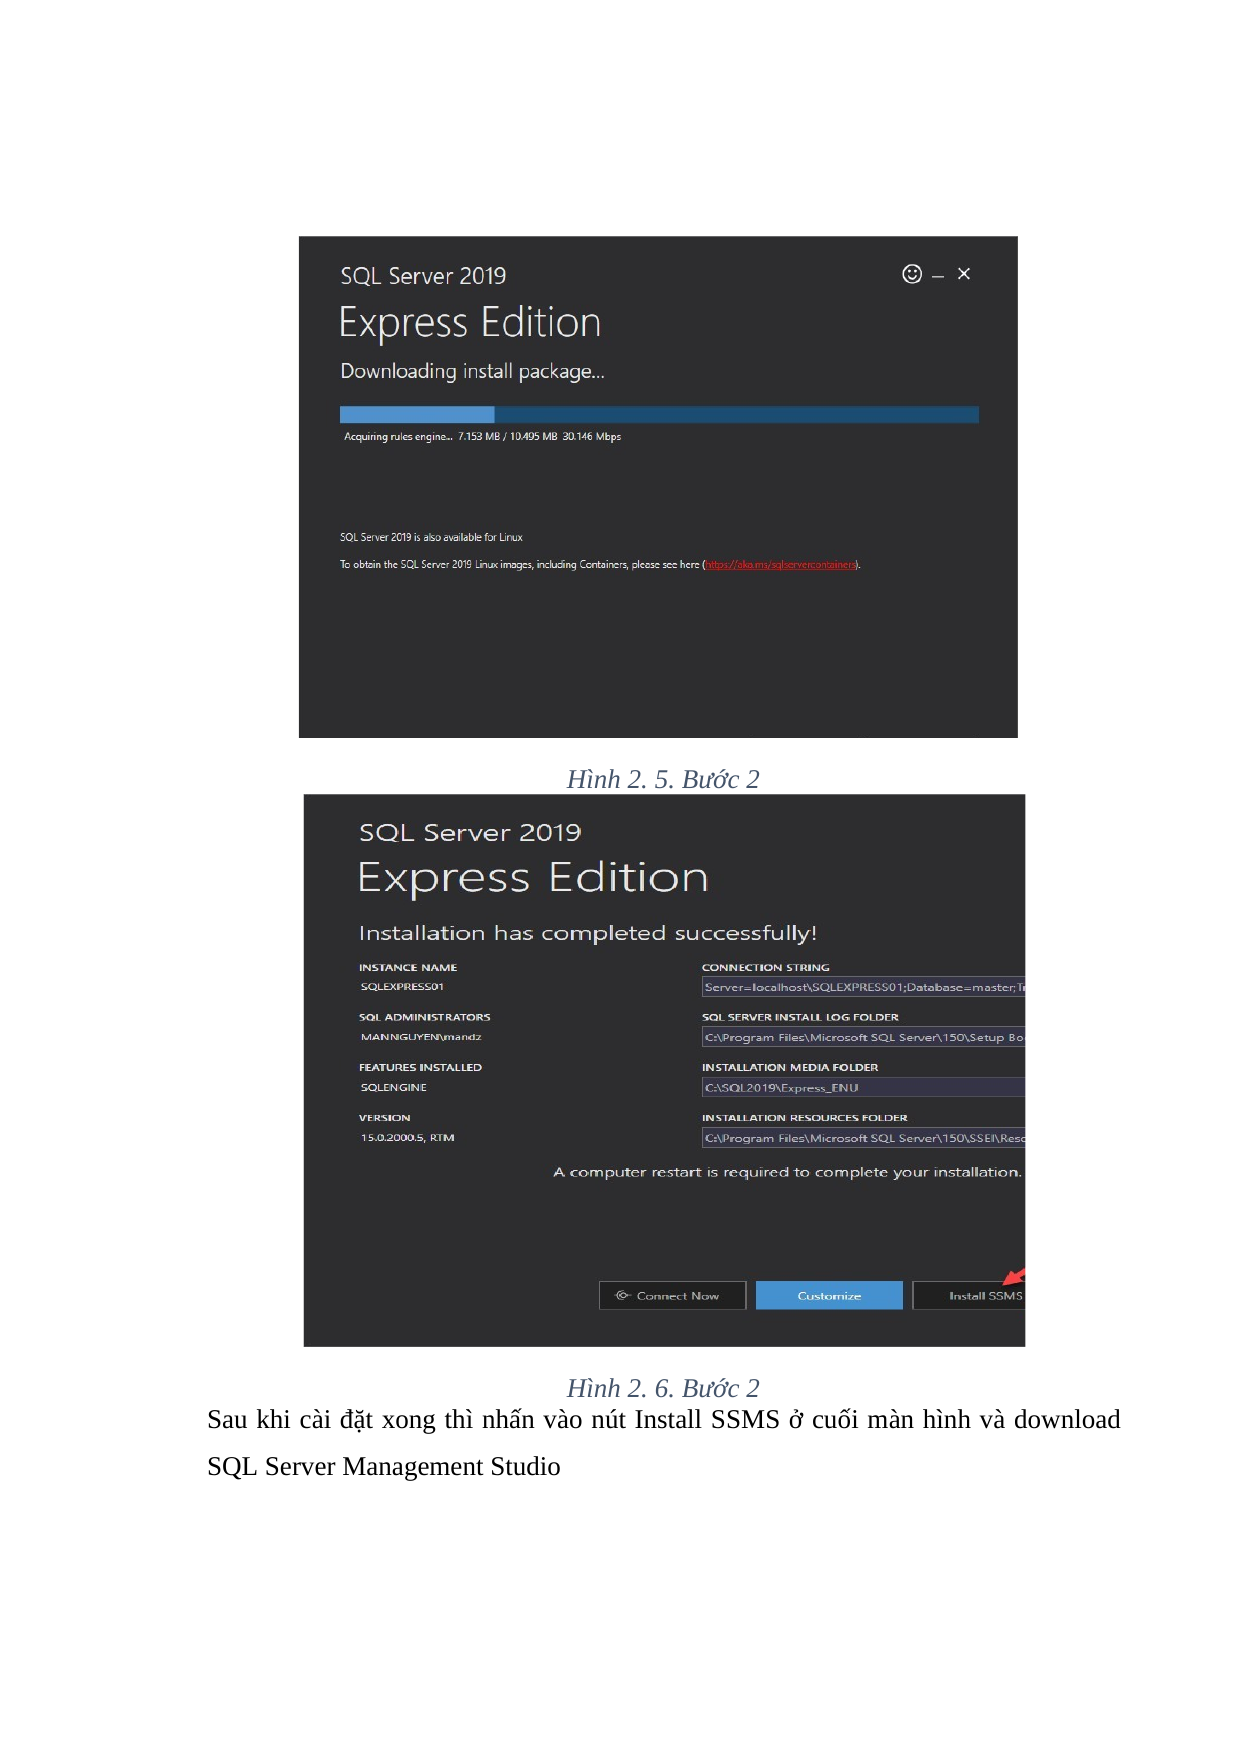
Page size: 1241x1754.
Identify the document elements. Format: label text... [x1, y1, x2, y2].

picture [303, 794, 1026, 1347]
text Hình 2. 6. Bước 2 [207, 1372, 1122, 1404]
picture [298, 236, 1018, 738]
text Hình 2. 5. Bước 2 [207, 763, 1122, 794]
text Sau khi cài đặt xong thì nhấn vào nút Install SSMS ở cuối màn hình và download SQL Server Management Studio [207, 1404, 1122, 1481]
